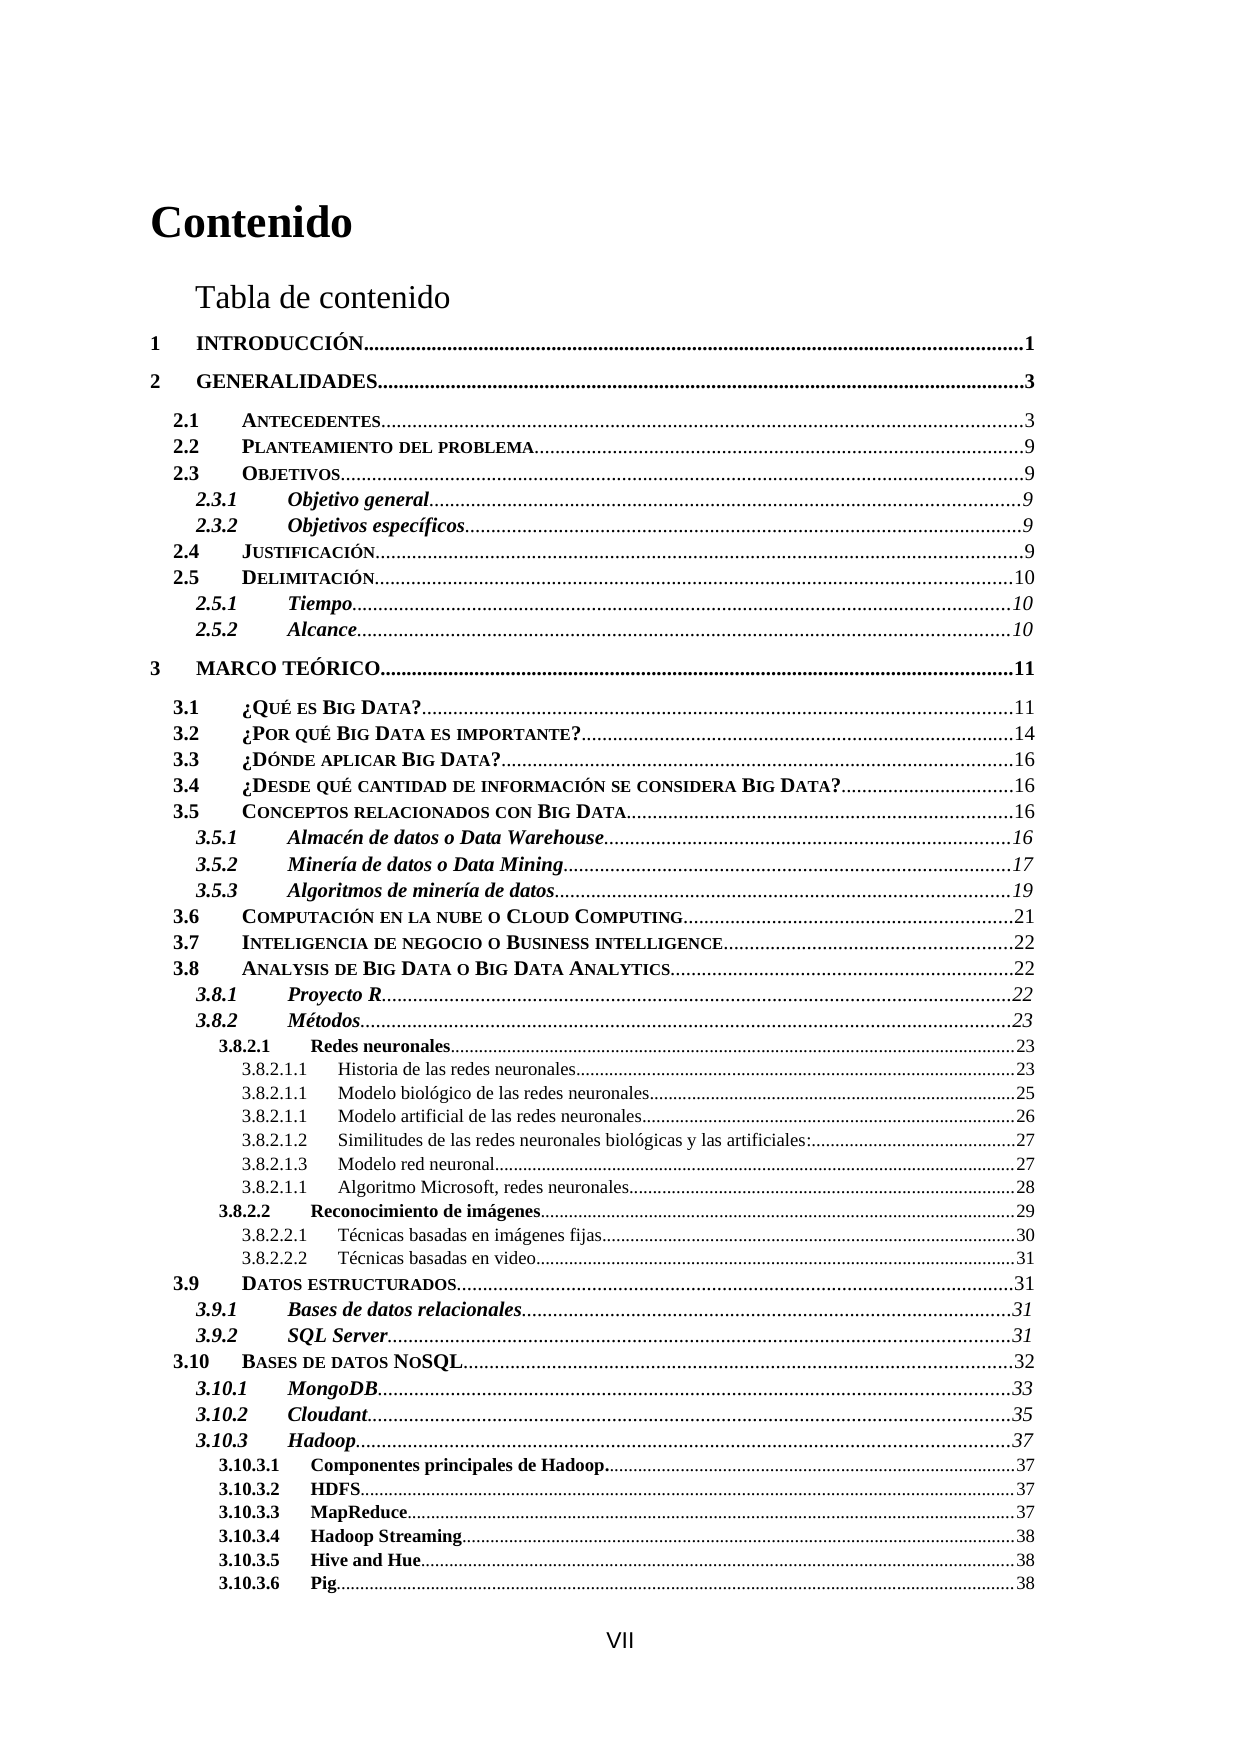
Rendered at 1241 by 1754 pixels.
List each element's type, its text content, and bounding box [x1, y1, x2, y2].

text Contenido [150, 195, 1090, 248]
